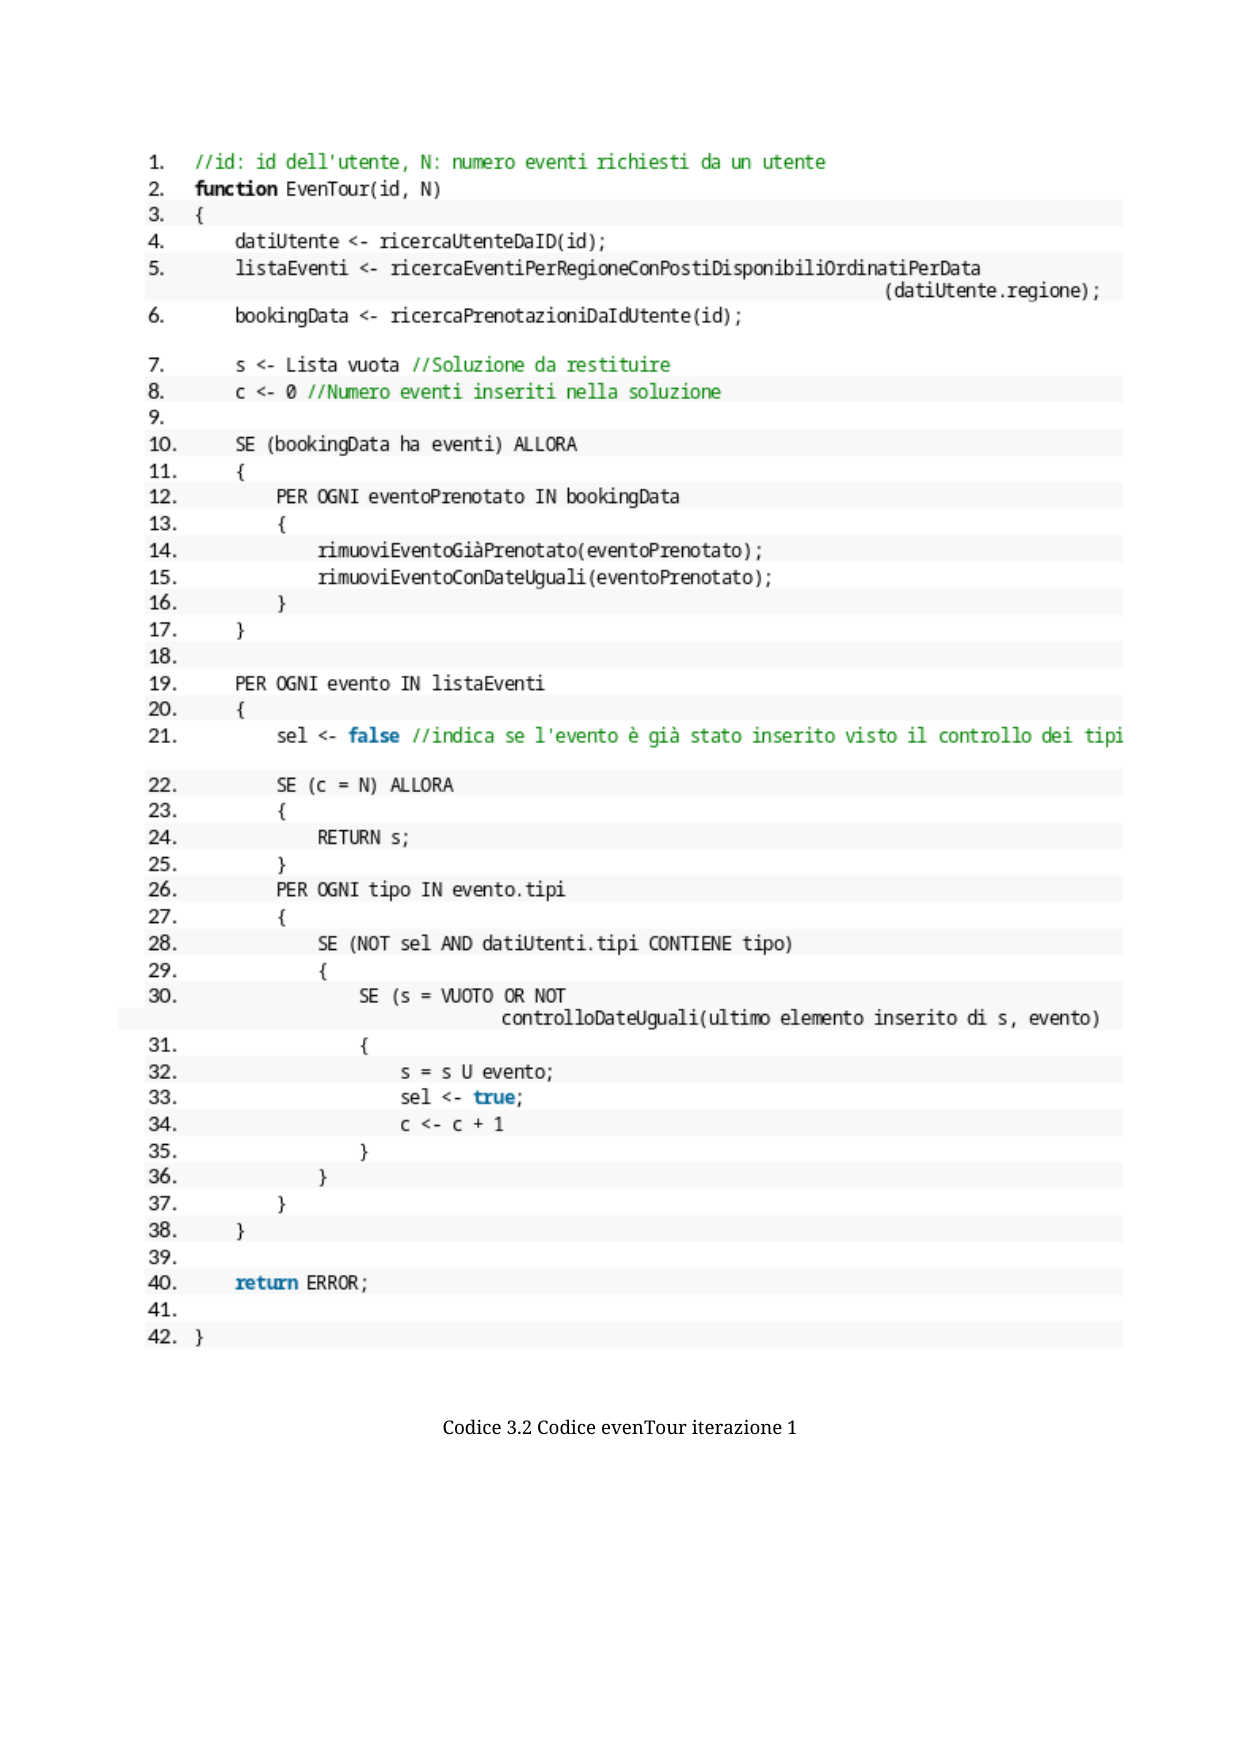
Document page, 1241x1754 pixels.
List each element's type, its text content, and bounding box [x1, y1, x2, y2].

text Codice 3.2 Codice evenTour iterazione 1 [118, 1414, 1122, 1440]
